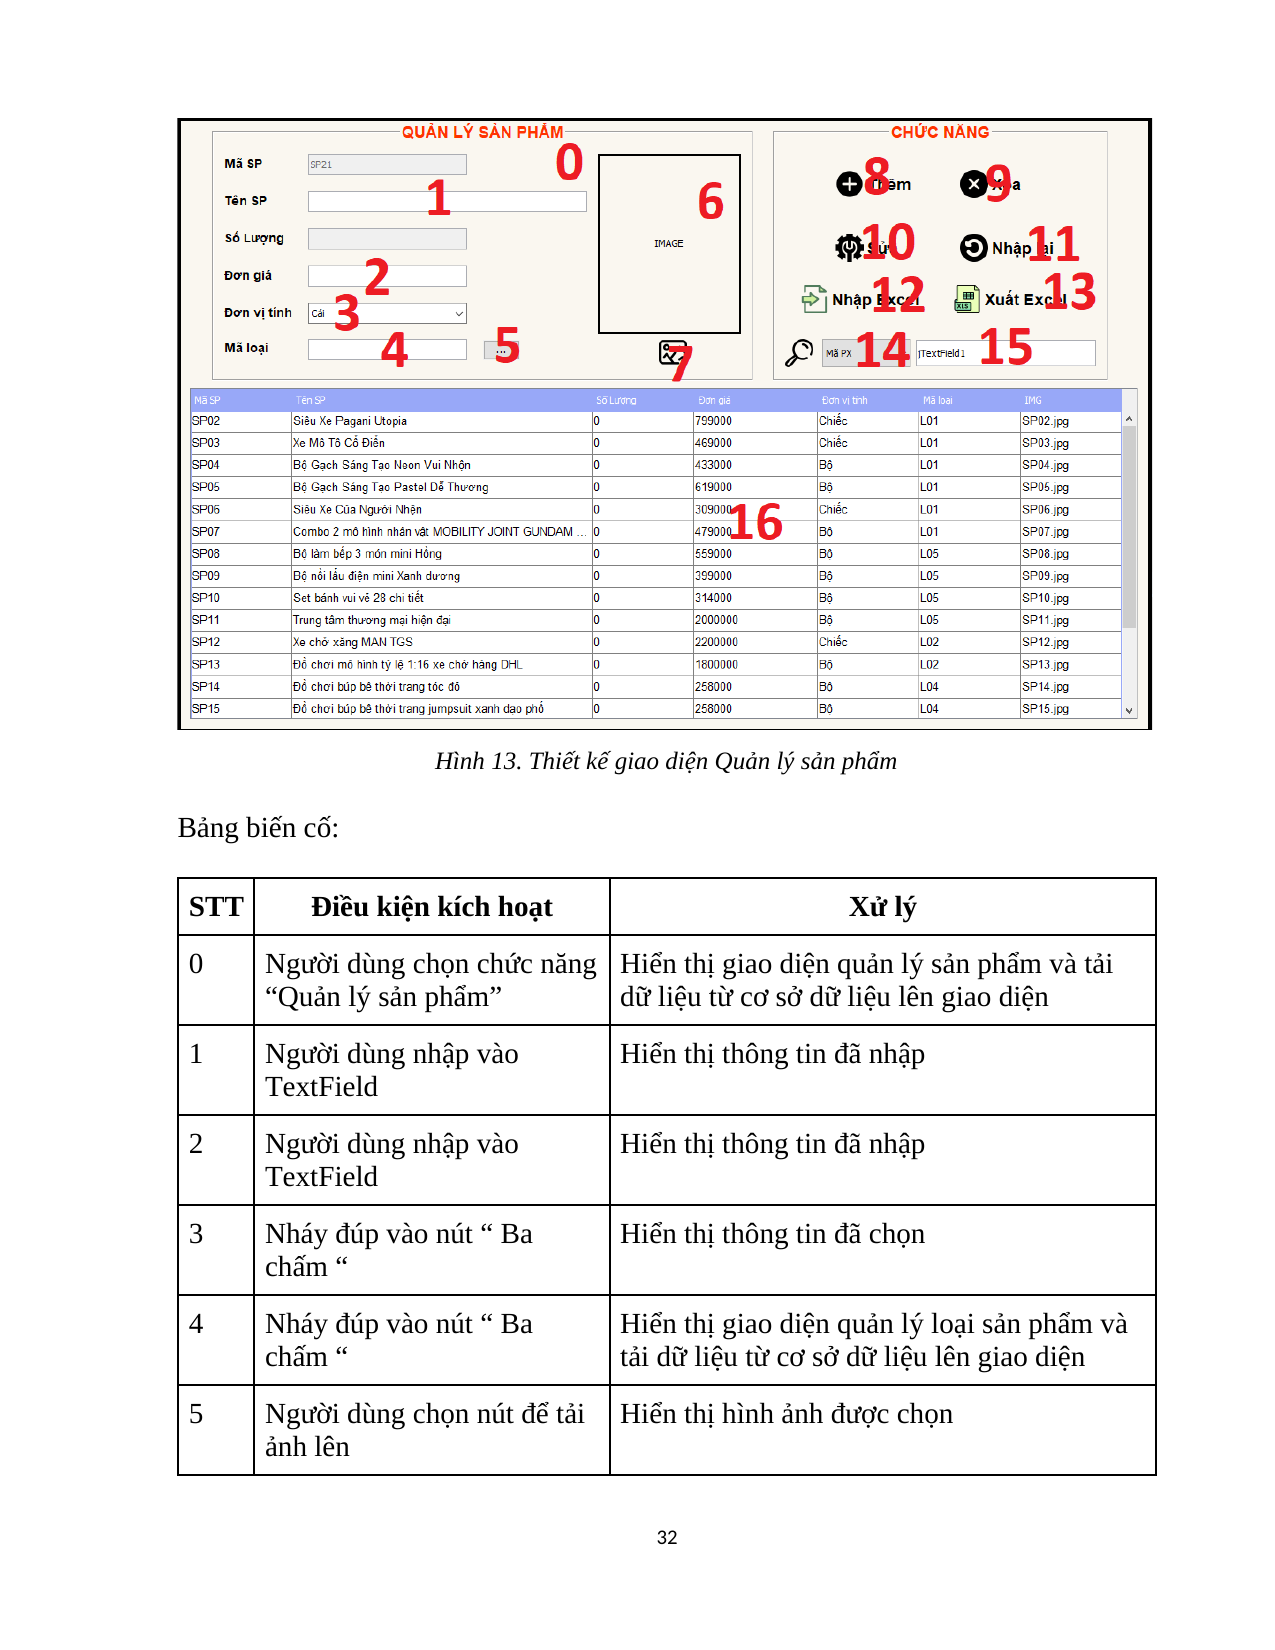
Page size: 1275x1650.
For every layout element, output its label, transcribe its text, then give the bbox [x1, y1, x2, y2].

table_cell Hiển thị hình ảnh được chọn [611, 1386, 1155, 1473]
table_cell Người dùng chọn chức năng “Quản lý sản phẩm” [255, 936, 609, 1023]
table_cell Hiển thị thông tin đã nhập [611, 1026, 1155, 1113]
table_header Điều kiện kích hoạt [255, 879, 609, 933]
table_cell 2 [179, 1116, 253, 1203]
table_header Xử lý [611, 879, 1155, 933]
table_cell Hiển thị giao diện quản lý loại sản phẩm và tải dữ liệu từ cơ sở dữ liệu lên giao diện [611, 1296, 1155, 1383]
table_cell Hiển thị thông tin đã nhập [611, 1116, 1155, 1203]
table_cell Nháy đúp vào nút “ Ba chấm “ [255, 1206, 609, 1293]
table_cell 4 [179, 1296, 253, 1383]
table_cell Người dùng chọn nút để tải ảnh lên [255, 1386, 609, 1473]
table_cell Hiển thị giao diện quản lý sản phẩm và tải dữ liệu từ cơ sở dữ liệu lên giao diện [611, 936, 1155, 1023]
table_cell 3 [179, 1206, 253, 1293]
table_cell Người dùng nhập vào TextField [255, 1116, 609, 1203]
table_cell 1 [179, 1026, 253, 1113]
table_cell 5 [179, 1386, 253, 1473]
picture [177, 118, 1153, 730]
table_cell Nháy đúp vào nút “ Ba chấm “ [255, 1296, 609, 1383]
table_cell Hiển thị thông tin đã chọn [611, 1206, 1155, 1293]
table_cell Người dùng nhập vào TextField [255, 1026, 609, 1113]
text Bảng biến cố: [177, 810, 1157, 843]
table_cell 0 [179, 936, 253, 1023]
table_header STT [179, 879, 253, 933]
